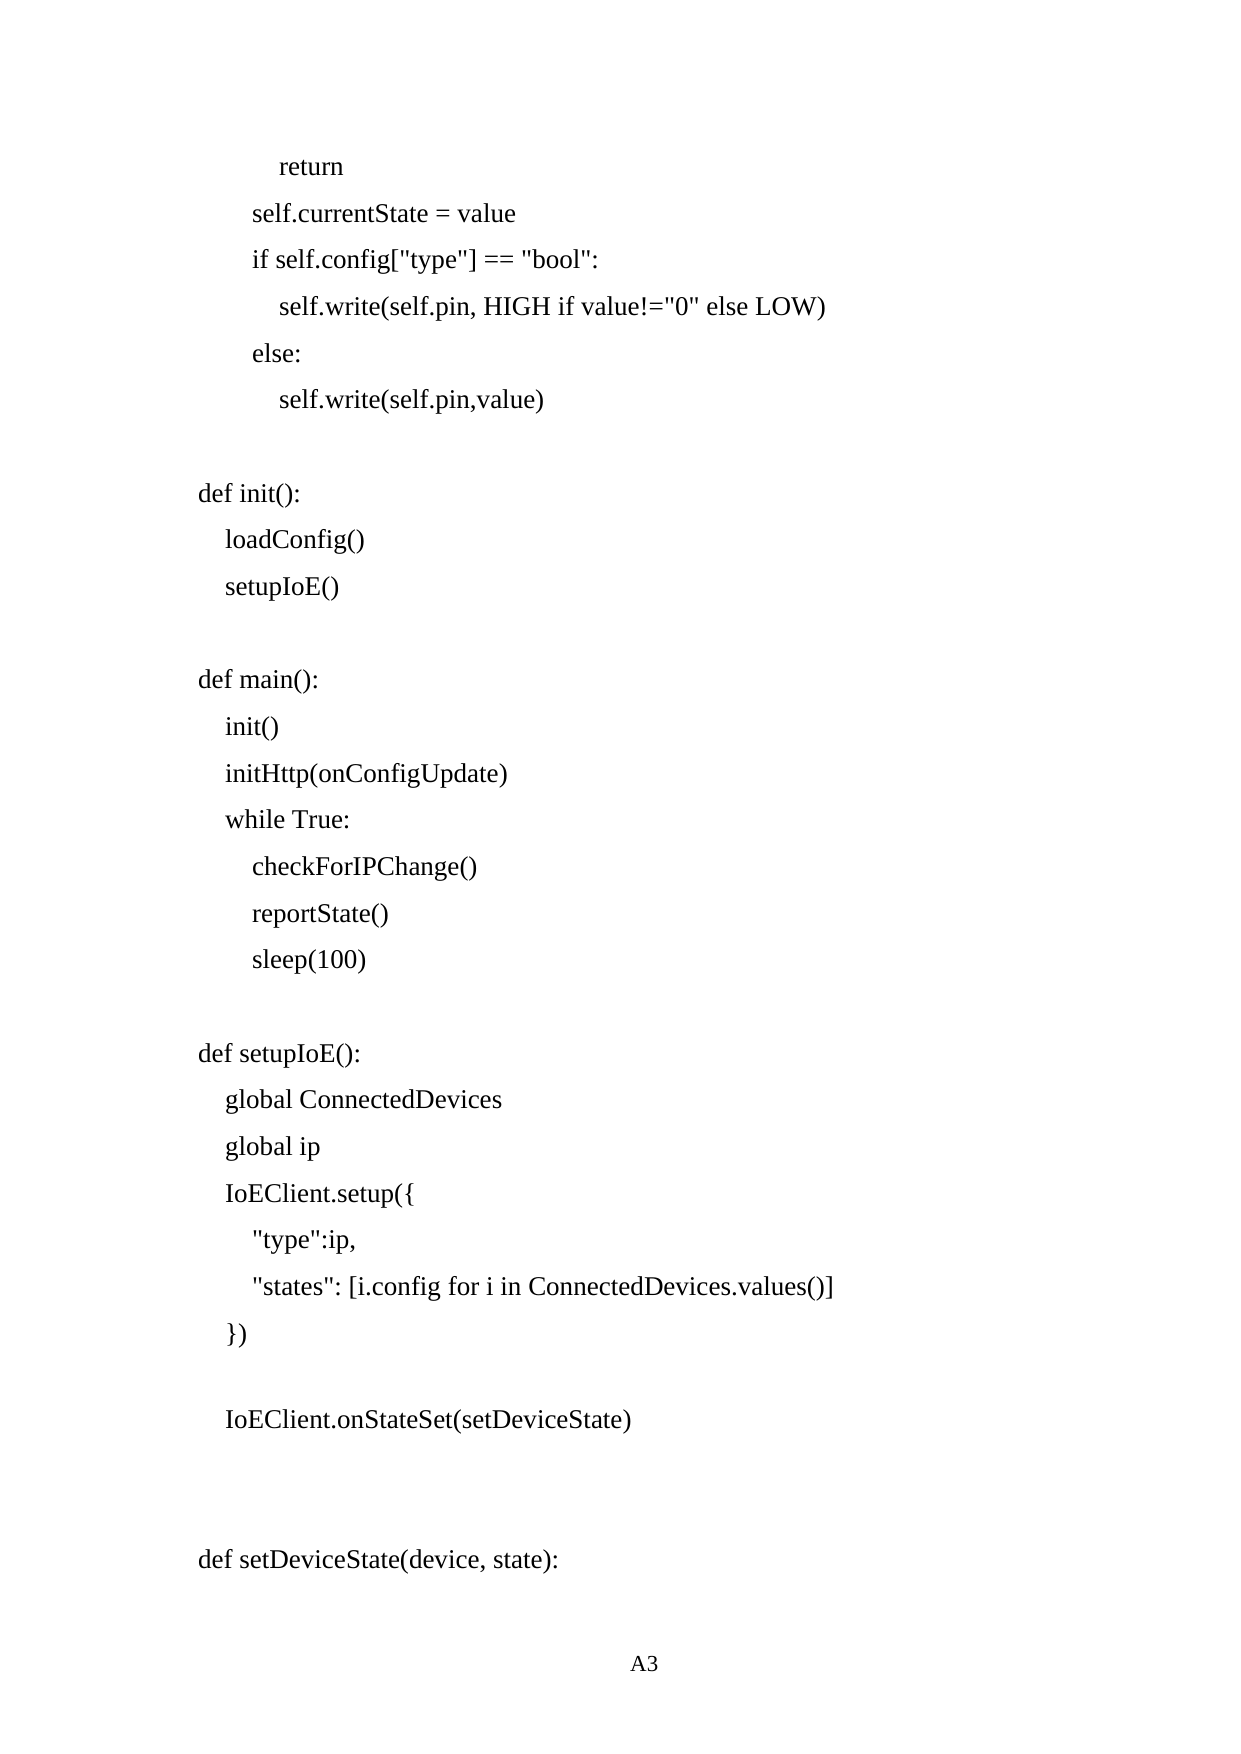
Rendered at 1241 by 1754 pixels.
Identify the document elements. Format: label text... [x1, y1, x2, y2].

text def main(): [198, 663, 1088, 694]
text setupIoE() [198, 570, 1088, 601]
text reportState() [198, 897, 1088, 928]
text while True: [198, 803, 1088, 834]
text self.write(self.pin, HIGH if value!="0" else LOW) [198, 290, 1088, 321]
text IoEClient.onStateSet(setDeviceState) [198, 1403, 1088, 1434]
text sleep(100) [198, 943, 1088, 974]
text else: [198, 337, 1088, 368]
text "type":ip, [198, 1223, 1088, 1254]
text global ConnectedDevices [198, 1083, 1088, 1114]
text loadConfig() [198, 523, 1088, 554]
text global ip [198, 1130, 1088, 1161]
text initHttp(onConfigUpdate) [198, 757, 1088, 788]
text IoEClient.setup({ [198, 1177, 1088, 1208]
text }) [198, 1317, 1088, 1348]
text def setupIoE(): [198, 1037, 1088, 1068]
text def setDeviceState(device, state): [198, 1543, 1088, 1574]
text def init(): [198, 477, 1088, 508]
text if self.config["type"] == "bool": [198, 243, 1088, 274]
text self.write(self.pin,value) [198, 383, 1088, 414]
text return [198, 150, 1088, 181]
text self.currentState = value [198, 197, 1088, 228]
text init() [198, 710, 1088, 741]
text checkForIPChange() [198, 850, 1088, 881]
text "states": [i.config for i in ConnectedDevices.values()] [198, 1270, 1088, 1301]
